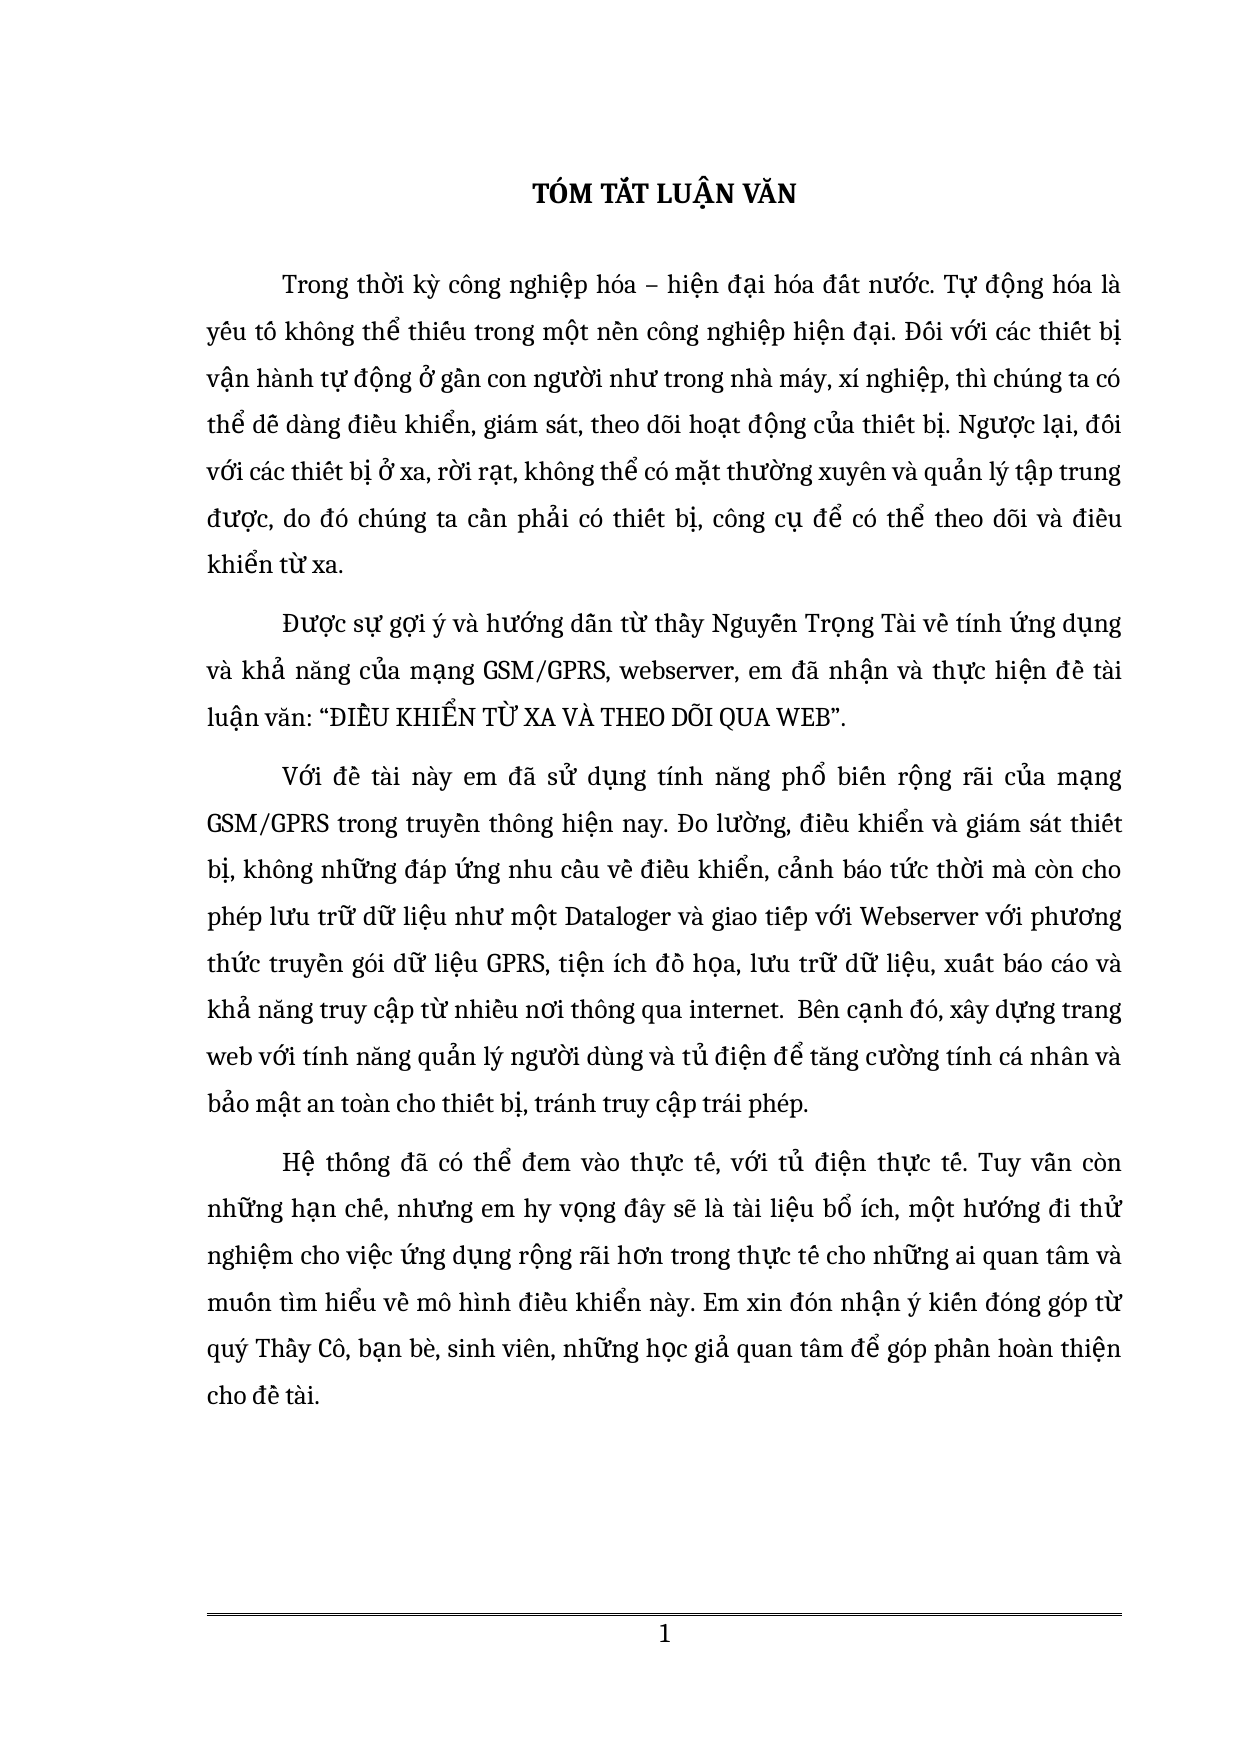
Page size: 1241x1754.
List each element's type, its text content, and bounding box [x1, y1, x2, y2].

title TÓM TẮT LUẬN VĂN [207, 177, 1122, 211]
text Được sự gợi ý và hướng dẫn từ thầy Nguyễn Trọng Tài về tính ứng dụng và khả năng của mạng GSM/GPRS, webserver, em đã nhận và thực hiện đề tài luận văn: “ĐIỀU KHIỂN TỪ XA VÀ THEO DÕI QUA WEB”. [207, 608, 1122, 733]
text Hệ thống đã có thể đem vào thực tế, với tủ điện thực tế. Tuy vẫn còn những hạn chế, nhưng em hy vọng đây sẽ là tài liệu bổ ích, một hướng đi thử nghiệm cho việc ứng dụng rộng rãi hơn trong thực tế cho những ai quan tâm và muốn tìm hiểu về mô hình điều khiển này. Em xin đón nhận ý kiến đóng góp từ quý Thầy Cô, bạn bè, sinh viên, những học giả quan tâm để góp phần hoàn thiện cho đề tài. [207, 1147, 1122, 1411]
text Với đề tài này em đã sử dụng tính năng phổ biến rộng rãi của mạng GSM/GPRS trong truyền thông hiện nay. Đo lường, điều khiển và giám sát thiết bị, không những đáp ứng nhu cầu về điều khiển, cảnh báo tức thời mà còn cho phép lưu trữ dữ liệu như một Dataloger và giao tiếp với Webserver với phương thức truyền gói dữ liệu GPRS, tiện ích đồ họa, lưu trữ dữ liệu, xuất báo cáo và khả năng truy cập từ nhiều nơi thông qua internet. Bên cạnh đó, xây dựng trang web với tính năng quản lý người dùng và tủ điện để tăng cường tính cá nhân và bảo mật an toàn cho thiết bị, tránh truy cập trái phép. [207, 761, 1122, 1119]
text Trong thời kỳ công nghiệp hóa – hiện đại hóa đất nước. Tự động hóa là yếu tố không thể thiếu trong một nền công nghiệp hiện đại. Đối với các thiết bị vận hành tự động ở gần con người như trong nhà máy, xí nghiệp, thì chúng ta có thể dễ dàng điều khiển, giám sát, theo dõi hoạt động của thiết bị. Ngược lại, đối với các thiết bị ở xa, rời rạt, không thể có mặt thường xuyên và quản lý tập trung được, do đó chúng ta cần phải có thiết bị, công cụ để có thể theo dõi và điều khiển từ xa. [207, 269, 1122, 580]
